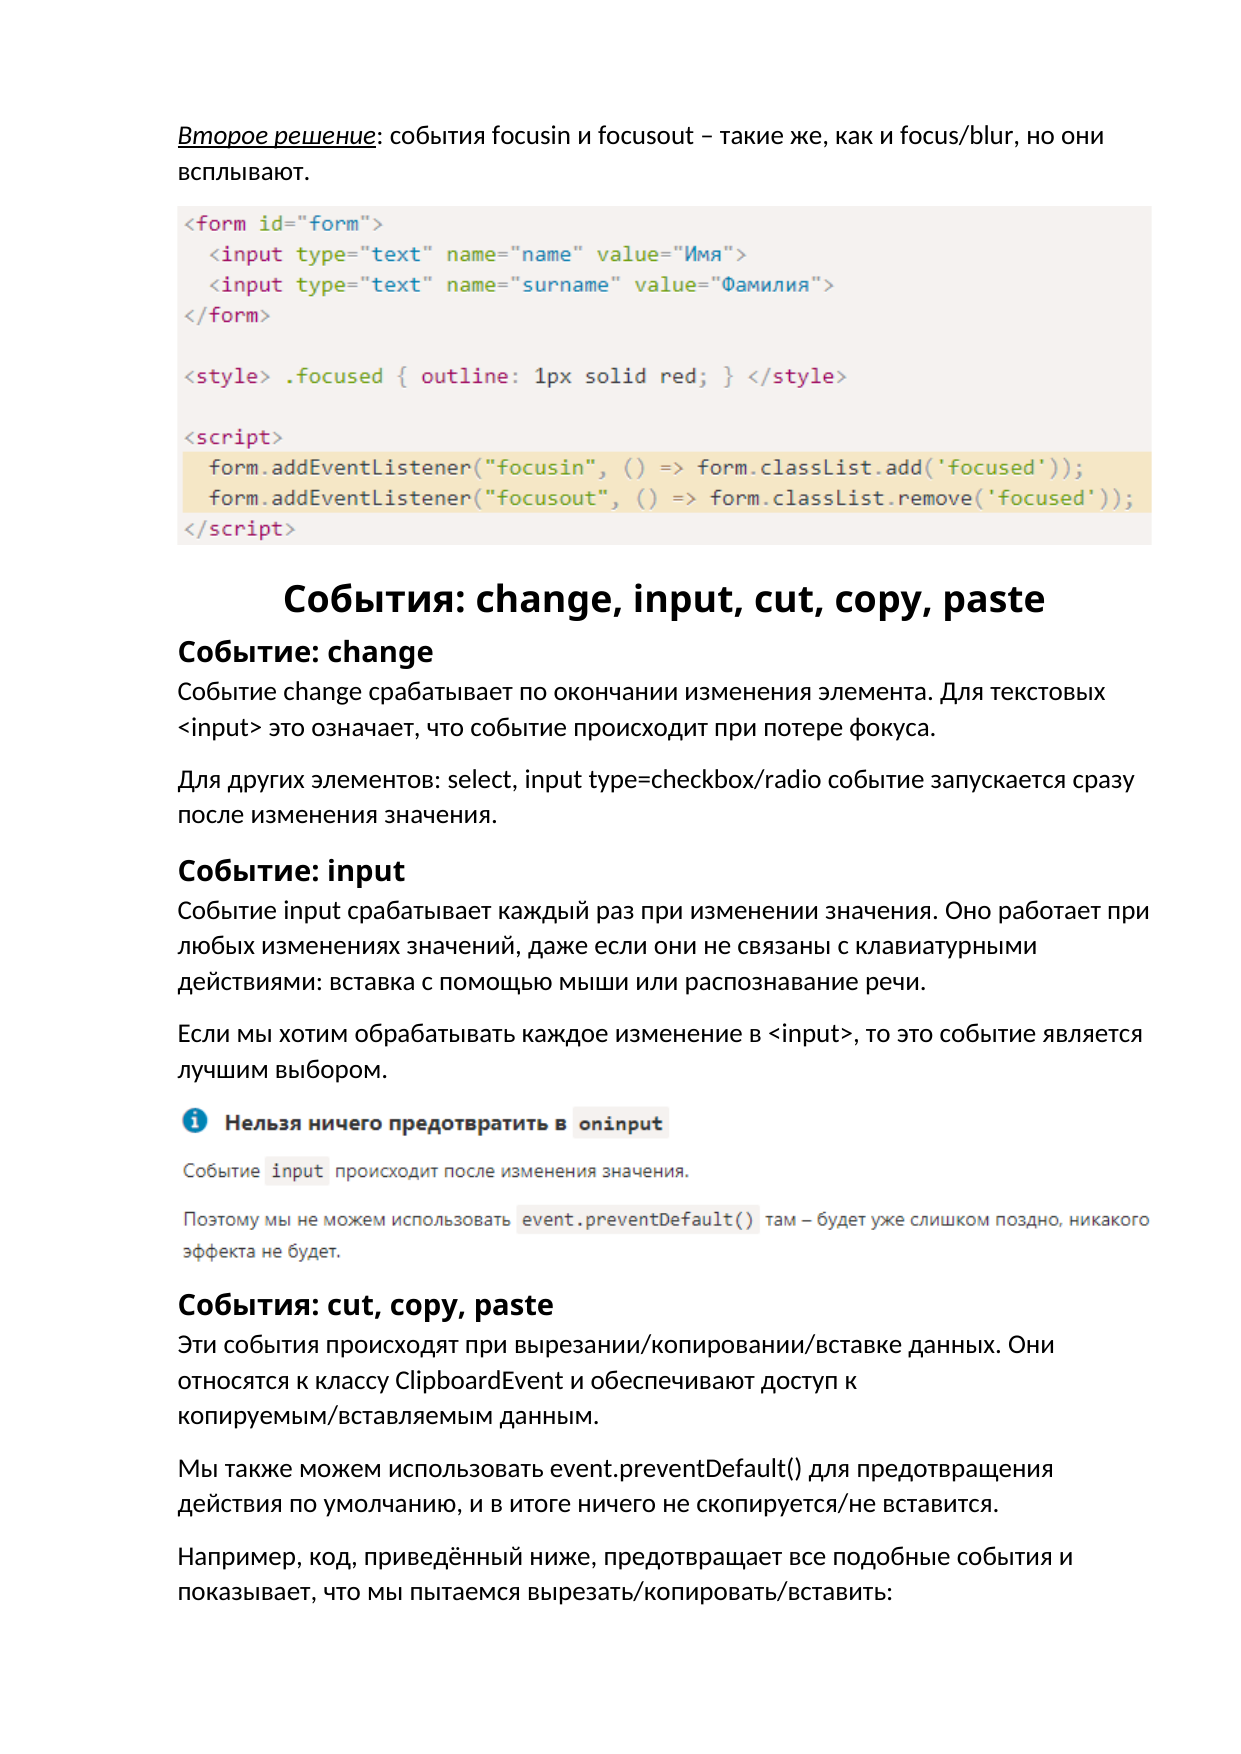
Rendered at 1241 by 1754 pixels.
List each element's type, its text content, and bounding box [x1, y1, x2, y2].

subtitle События: cut, copy, paste [177, 1284, 1152, 1324]
text Эти события происходят при вырезании/копировании/вставке данных. Они относятся к классу ClipboardEvent и обеспечивают доступ к копируемым/вставляемым данным. [177, 1327, 1152, 1431]
text Второе решение: события focusin и focusout – такие же, как и focus/blur, но они всплывают. [177, 118, 1152, 187]
text Если мы хотим обрабатывать каждое изменение в <input>, то это событие является лучшим выбором. [177, 1016, 1152, 1085]
subtitle Событие: input [177, 850, 1152, 890]
picture [177, 206, 1152, 545]
text Событие input срабатывает каждый раз при изменении значения. Оно работает при любых изменениях значений, даже если они не связаны с клавиатурными действиями: вставка с помощью мыши или распознавание речи. [177, 893, 1152, 997]
subtitle События: change, input, cut, copy, paste [177, 572, 1152, 623]
text Мы также можем использовать event.preventDefault() для предотвращения действия по умолчанию, и в итоге ничего не скопируется/не вставится. [177, 1451, 1152, 1519]
subtitle Событие: change [177, 631, 1152, 671]
text Событие change срабатывает по окончании изменения элемента. Для текстовых <input> это означает, что событие происходит при потере фокуса. [177, 674, 1152, 743]
picture [177, 1104, 1152, 1266]
text Например, код, приведённый ниже, предотвращает все подобные события и показывает, что мы пытаемся вырезать/копировать/вставить: [177, 1539, 1152, 1607]
text Для других элементов: select, input type=checkbox/radio событие запускается сразу после изменения значения. [177, 762, 1152, 831]
